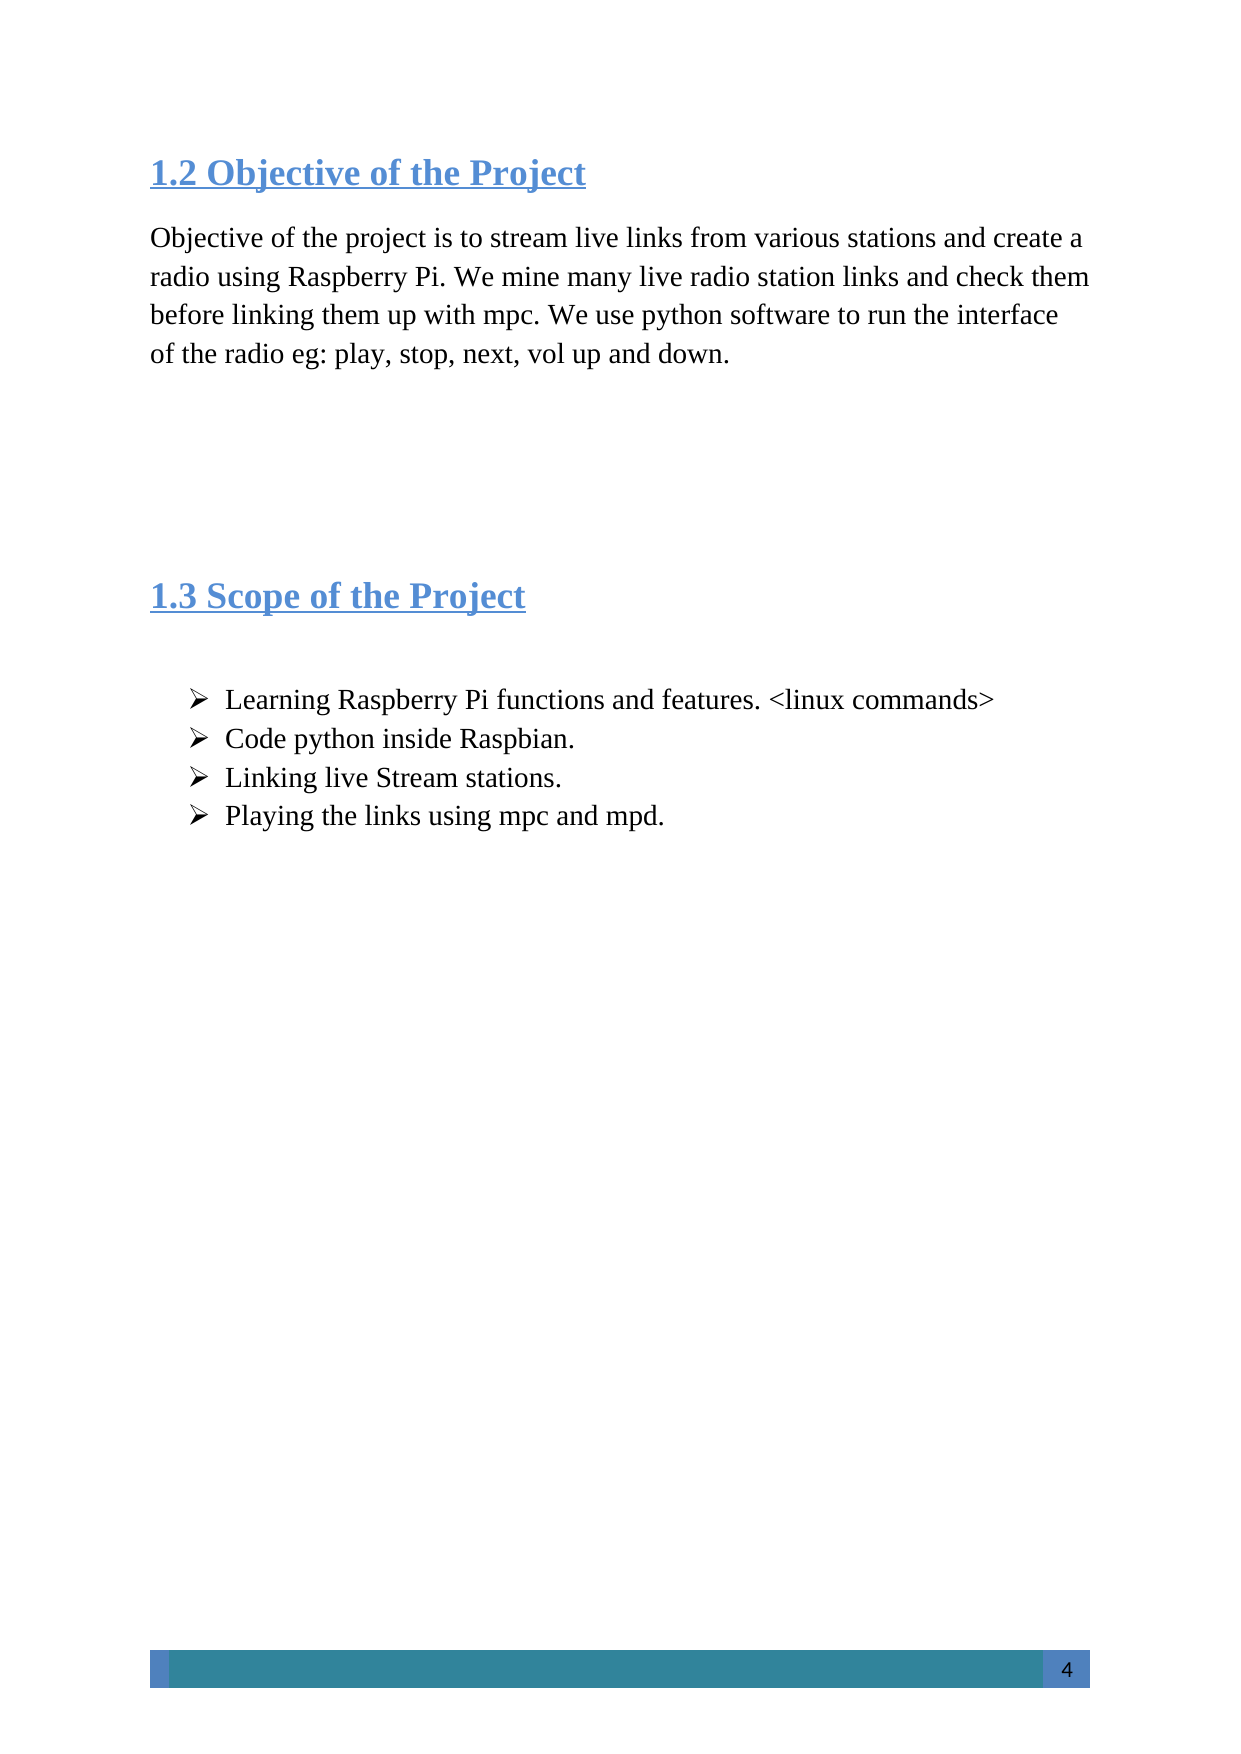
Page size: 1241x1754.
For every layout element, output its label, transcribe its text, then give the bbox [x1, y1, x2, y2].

list Playing the links using mpc and mpd. [187, 798, 1090, 832]
list Learning Raspberry Pi functions and features. <linux commands> [187, 682, 1090, 716]
text Objective of the project is to stream live links from various stations and create a radio using Raspberry Pi. We mine many live radio station links and check them before linking them up with mpc. We use python software to run the interface of the radio eg: play, stop, next, vol up and down. [150, 220, 1090, 369]
text 1.2 Objective of the Project [150, 150, 1090, 193]
text 1.3 Scope of the Project [150, 573, 1090, 617]
list Code python inside Raspbian. [187, 721, 1090, 755]
list Linking live Stream stations. [187, 760, 1090, 793]
